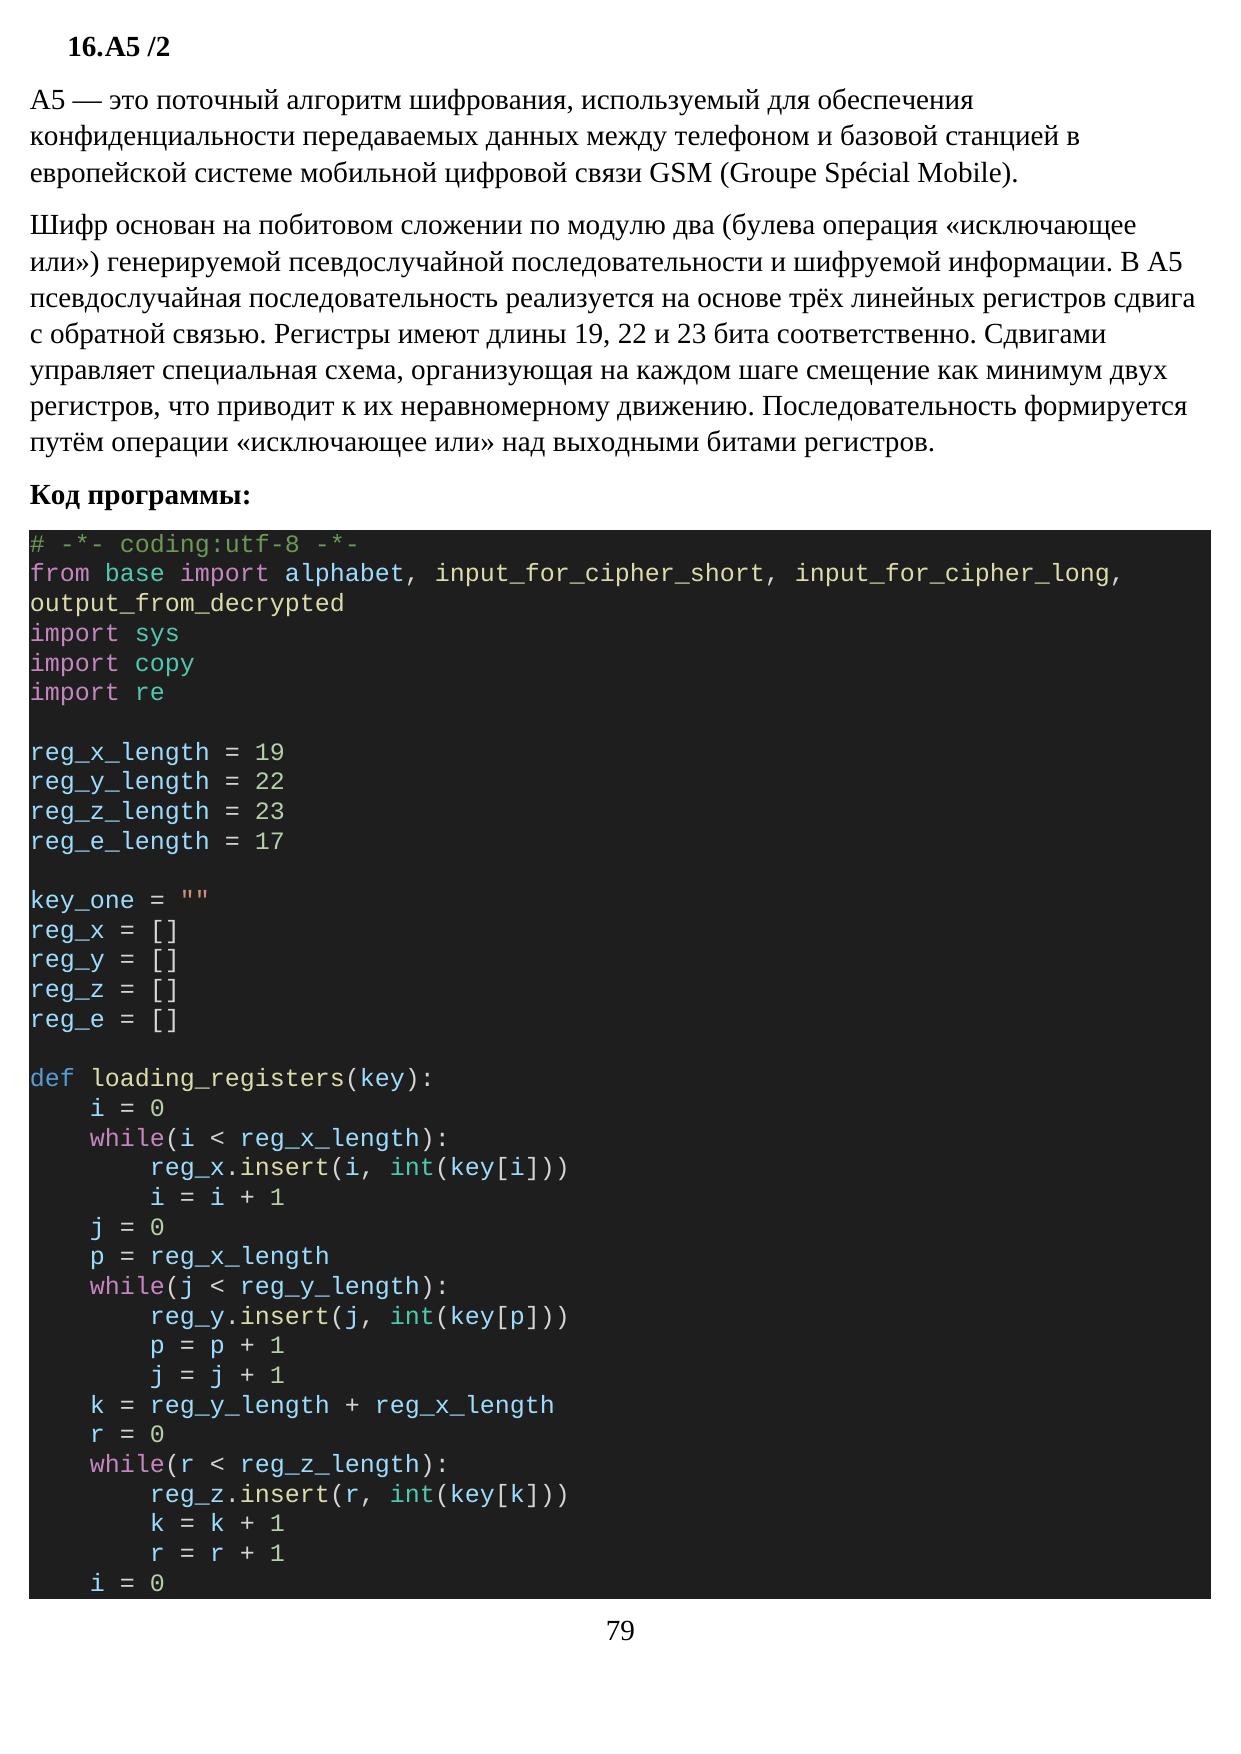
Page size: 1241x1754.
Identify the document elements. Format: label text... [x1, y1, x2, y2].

text reg_y = [] [29, 946, 1211, 975]
text r = 0 [29, 1421, 1211, 1450]
text while(j < reg_y_length): [29, 1272, 1211, 1302]
text Шифр основан на побитовом сложении по модулю два (булева операция «исключающее или») генерируемой псевдослучайной последовательности и шифруемой информации. В A5 псевдослучайная последовательность реализуется на основе трёх линейных регистров сдвига с обратной связью. Регистры имеют длины 19, 22 и 23 бита соответственно. Сдвигами управляет специальная схема, организующая на каждом шаге смещение как минимум двух регистров, что приводит к их неравномерному движению. Последовательность формируется путём операции «исключающее или» над выходными битами регистров. [29, 207, 1211, 458]
text Код программы: [29, 477, 1211, 511]
text А5 — это поточный алгоритм шифрования, используемый для обеспечения конфиденциальности передаваемых данных между телефоном и базовой станцией в европейской системе мобильной цифровой связи GSM (Groupe Spécial Mobile). [29, 82, 1211, 188]
subtitle А5 /2 [67, 29, 1211, 63]
text reg_e_length = 17 [29, 827, 1211, 857]
text reg_x = [] [29, 916, 1211, 946]
text k = k + 1 [29, 1510, 1211, 1539]
text reg_z_length = 23 [29, 797, 1211, 827]
text reg_x_length = 19 [29, 738, 1211, 767]
text k = reg_y_length + reg_x_length [29, 1391, 1211, 1421]
text reg_y_length = 22 [29, 767, 1211, 797]
text import re [29, 678, 1211, 708]
text import copy [29, 649, 1211, 678]
text from base import alphabet, input_for_cipher_short, input_for_cipher_long, output_from_decrypted [29, 560, 1211, 619]
text reg_z = [] [29, 975, 1211, 1005]
text reg_x.insert(i, int(key[i])) [29, 1153, 1211, 1183]
text def loading_registers(key): [29, 1064, 1211, 1094]
text i = 0 [29, 1094, 1211, 1124]
text i = 0 [29, 1569, 1211, 1599]
text j = j + 1 [29, 1361, 1211, 1391]
text r = r + 1 [29, 1539, 1211, 1569]
text i = i + 1 [29, 1183, 1211, 1213]
text key_one = "" [29, 886, 1211, 916]
text import sys [29, 619, 1211, 649]
text reg_z.insert(r, int(key[k])) [29, 1480, 1211, 1510]
text j = 0 [29, 1213, 1211, 1242]
text while(i < reg_x_length): [29, 1124, 1211, 1153]
text # -*- coding:utf-8 -*- [29, 530, 1211, 560]
text reg_y.insert(j, int(key[p])) [29, 1302, 1211, 1332]
text p = reg_x_length [29, 1242, 1211, 1272]
text p = p + 1 [29, 1332, 1211, 1361]
text reg_e = [] [29, 1005, 1211, 1035]
text while(r < reg_z_length): [29, 1450, 1211, 1480]
